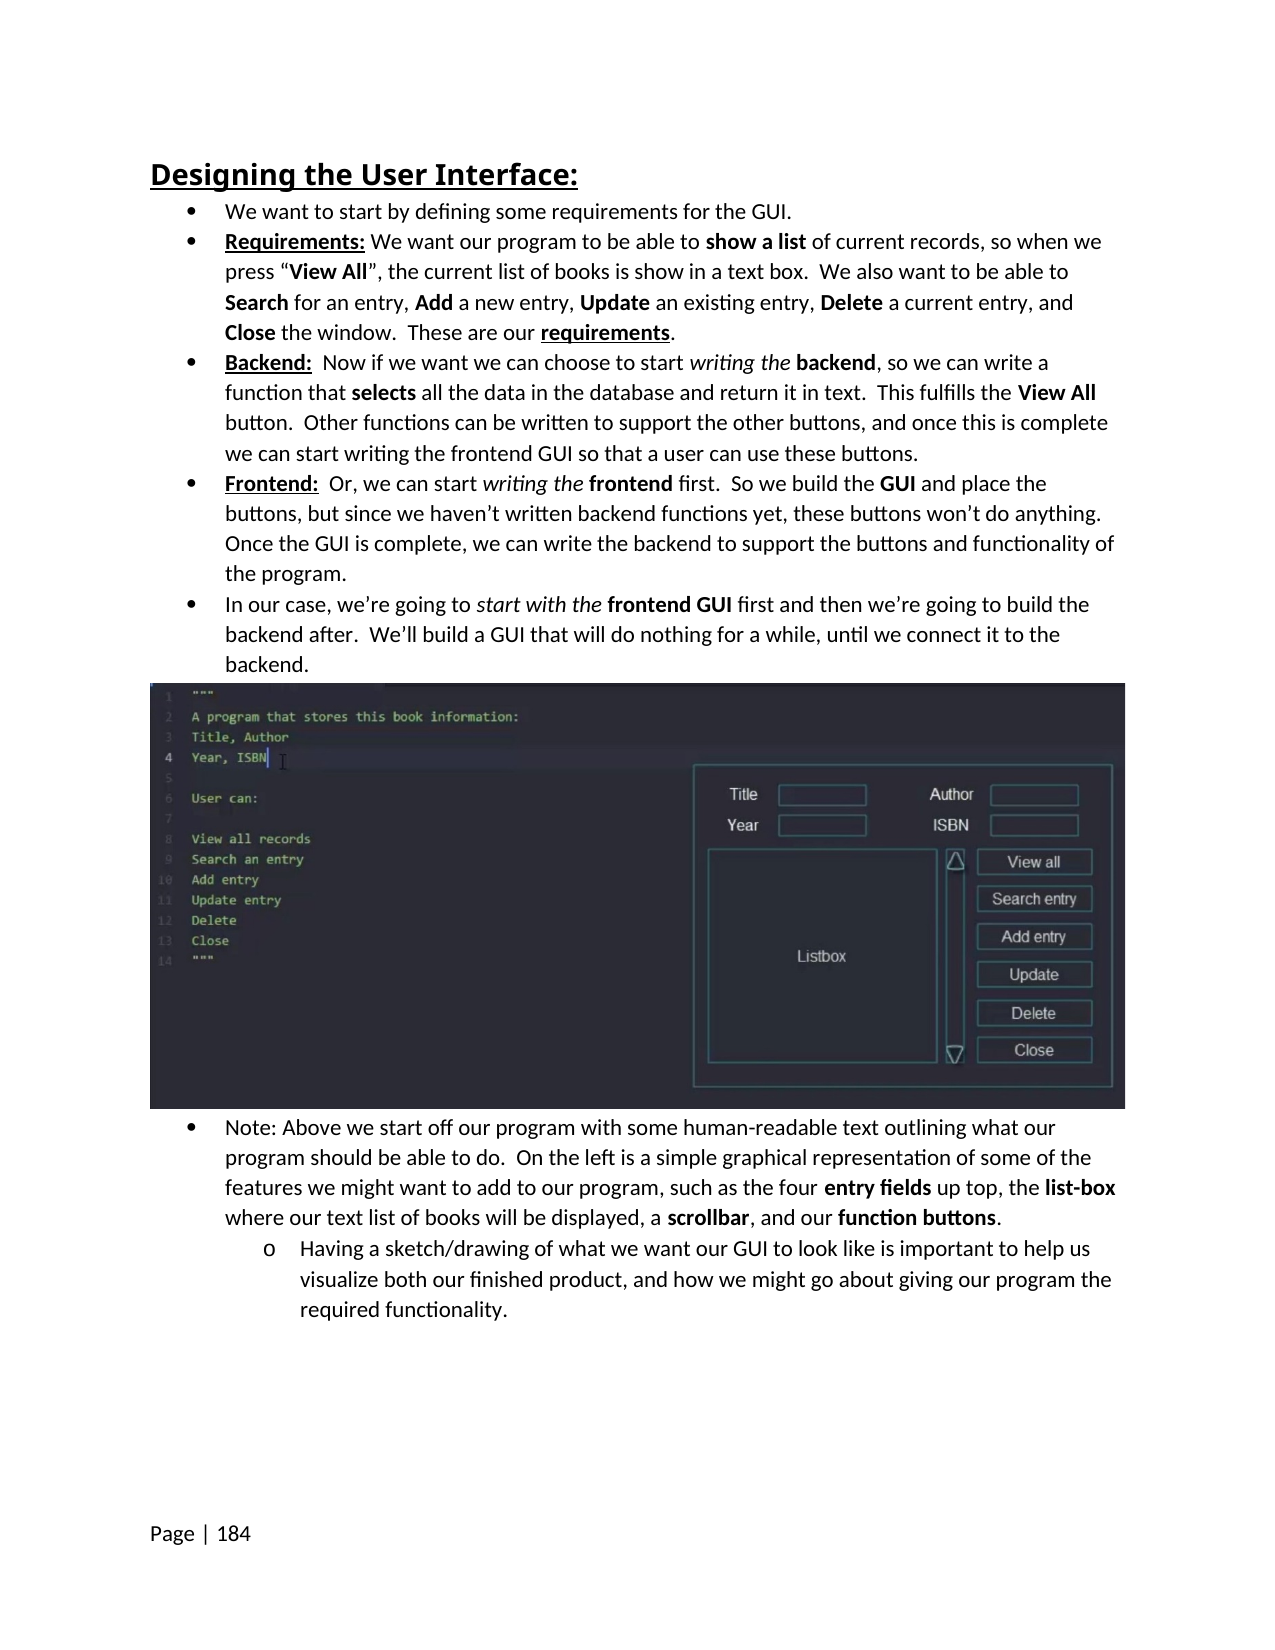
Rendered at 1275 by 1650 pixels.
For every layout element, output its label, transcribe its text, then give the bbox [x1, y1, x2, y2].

picture [150, 683, 1125, 1109]
list Having a sketch/drawing of what we want our GUI to look like is important to help us visualize both our finished product, and how we might go about giving our program the required functionality. [262, 1234, 1125, 1323]
subtitle Designing the User Interface: [150, 154, 1125, 194]
list We want to start by defining some requirements for the GUI. [187, 197, 1125, 225]
list Requirements: We want our program to be able to show a list of current records, so when we press “View All”, the current list of books is show in a text box. We also want to be able to Search for an entry, Add a new entry, Update an existing entry, Delete a current entry, and Close the window. These are our requirements. [187, 227, 1125, 346]
list Backend: Now if we want we can choose to start writing the backend, so we can write a function that selects all the data in the database and return it in text. This fulfills the View All button. Other functions can be written to support the other buttons, and once this is complete we can start writing the frontend GUI so that a user can use these buttons. [187, 348, 1125, 467]
list Note: Above we start off our program with some human-readable text outlining what our program should be able to do. On the left is a simple graphical representation of some of the features we might want to add to our program, such as the four entry fields up top, the list-box where our text list of books will be displayed, a scrollbar, and our function buttons. [187, 1109, 1125, 1231]
list In our case, we’re going to start with the frontend GUI first and then we’re going to build the backend after. We’ll build a GUI that will do nothing for a while, until we connect it to the backend. [187, 590, 1125, 678]
list Frontend: Or, we can start writing the frontend first. So we build the GUI and place the buttons, but since we haven’t written backend functions yet, these buttons won’t do anything. Once the GUI is complete, we can write the backend to support the buttons and functionality of the program. [187, 469, 1125, 587]
